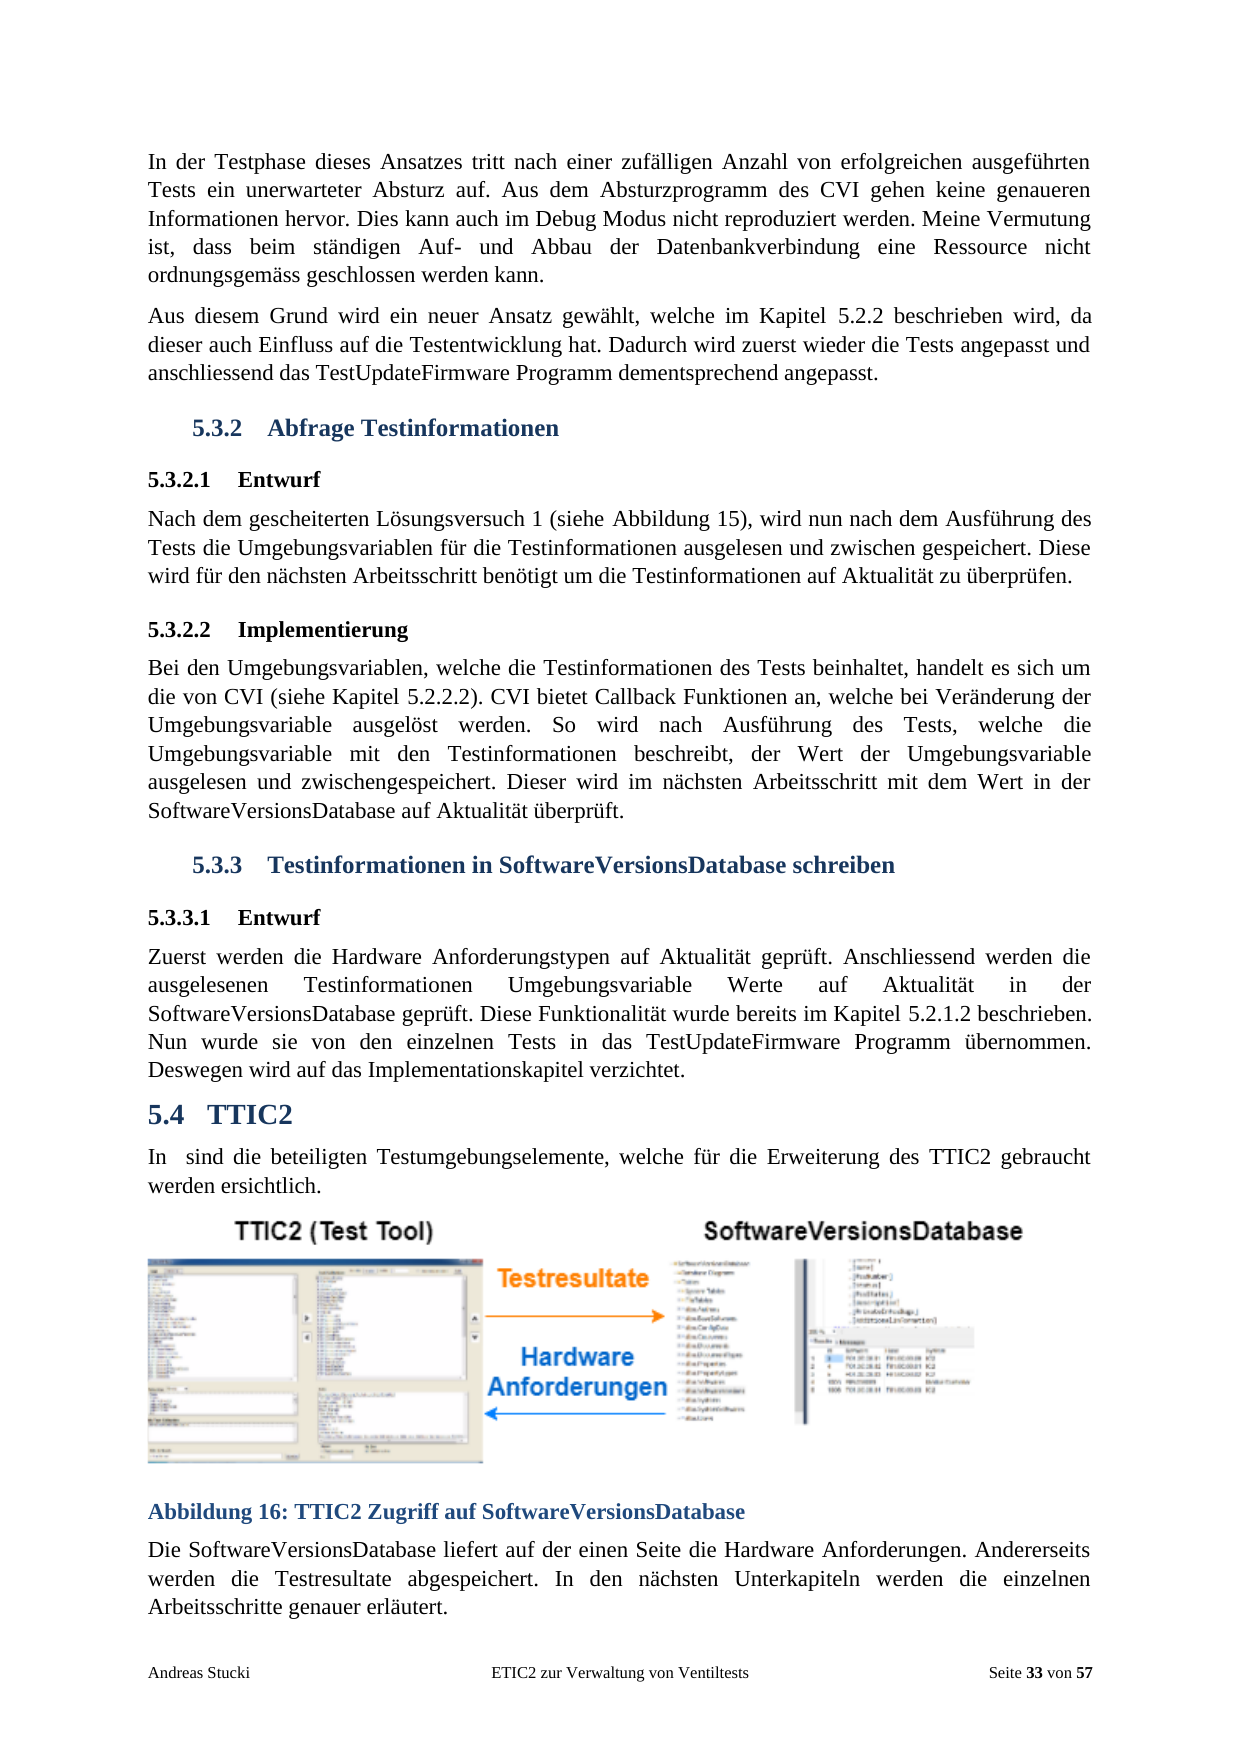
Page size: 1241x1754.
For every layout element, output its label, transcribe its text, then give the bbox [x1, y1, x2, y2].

text Die SoftwareVersionsDatabase liefert auf der einen Seite die Hardware Anforderungen. Andererseits werden die Testresultate abgespeichert. In den nächsten Unterkapiteln werden die einzelnen Arbeitsschritte genauer erläutert. [148, 1537, 1092, 1620]
text In Abbildung 16 sind die beteiligten Testumgebungselemente, welche für die Erweiterung des TTIC2 gebraucht werden ersichtlich. [148, 1143, 1092, 1198]
text Bei den Umgebungsvariablen, welche die Testinformationen des Tests beinhaltet, handelt es sich um die von CVI (siehe Kapitel 5.2.2.2). CVI bietet Callback Funktionen an, welche bei Veränderung der Umgebungsvariable ausgelöst werden. So wird nach Ausführung des Tests, welche die Umgebungsvariable mit den Testinformationen beschreibt, der Wert der Umgebungsvariable ausgelesen und zwischengespeichert. Dieser wird im nächsten Arbeitsschritt mit dem Wert in der SoftwareVersionsDatabase auf Aktualität überprüft. [148, 654, 1092, 823]
text In der Testphase dieses Ansatzes tritt nach einer zufälligen Anzahl von erfolgreichen ausgeführten Tests ein unerwarteter Absturz auf. Aus dem Absturzprogramm des CVI gehen keine genaueren Informationen hervor. Dies kann auch im Debug Modus nicht reproduziert werden. Meine Vermutung ist, dass beim ständigen Auf- und Abbau der Datenbankverbindung eine Ressource nicht ordnungsgemäss geschlossen werden kann. [148, 148, 1092, 288]
subtitle Entwurf [148, 904, 1092, 930]
text Zuerst werden die Hardware Anforderungstypen auf Aktualität geprüft. Anschliessend werden die ausgelesenen Testinformationen Umgebungsvariable Werte auf Aktualität in der SoftwareVersionsDatabase geprüft. Diese Funktionalität wurde bereits im Kapitel 5.2.1.2 beschrieben. Nun wurde sie von den einzelnen Tests in das TestUpdateFirmware Programm übernommen. Deswegen wird auf das Implementationskapitel verzichtet. [148, 943, 1092, 1083]
subtitle TTIC2 [148, 1097, 1092, 1131]
subtitle Testinformationen in SoftwareVersionsDatabase schreiben [192, 850, 1092, 879]
subtitle Implementierung [148, 616, 1092, 642]
text Aus diesem Grund wird ein neuer Ansatz gewählt, welche im Kapitel 5.2.2 beschrieben wird, da dieser auch Einfluss auf die Testentwicklung hat. Dadurch wird zuerst wieder die Tests angepasst und anschliessend das TestUpdateFirmware Programm dementsprechend angepasst. [148, 302, 1092, 386]
picture [147, 1212, 1059, 1484]
subtitle Entwurf [148, 466, 1092, 493]
text Nach dem gescheiterten Lösungsversuch 1 (siehe Abbildung 15), wird nun nach dem Ausführung des Tests die Umgebungsvariablen für die Testinformationen ausgelesen und zwischen gespeichert. Diese wird für den nächsten Arbeitsschritt benötigt um die Testinformationen auf Aktualität zu überprüfen. [148, 505, 1092, 588]
subtitle Abfrage Testinformationen [192, 413, 1092, 441]
